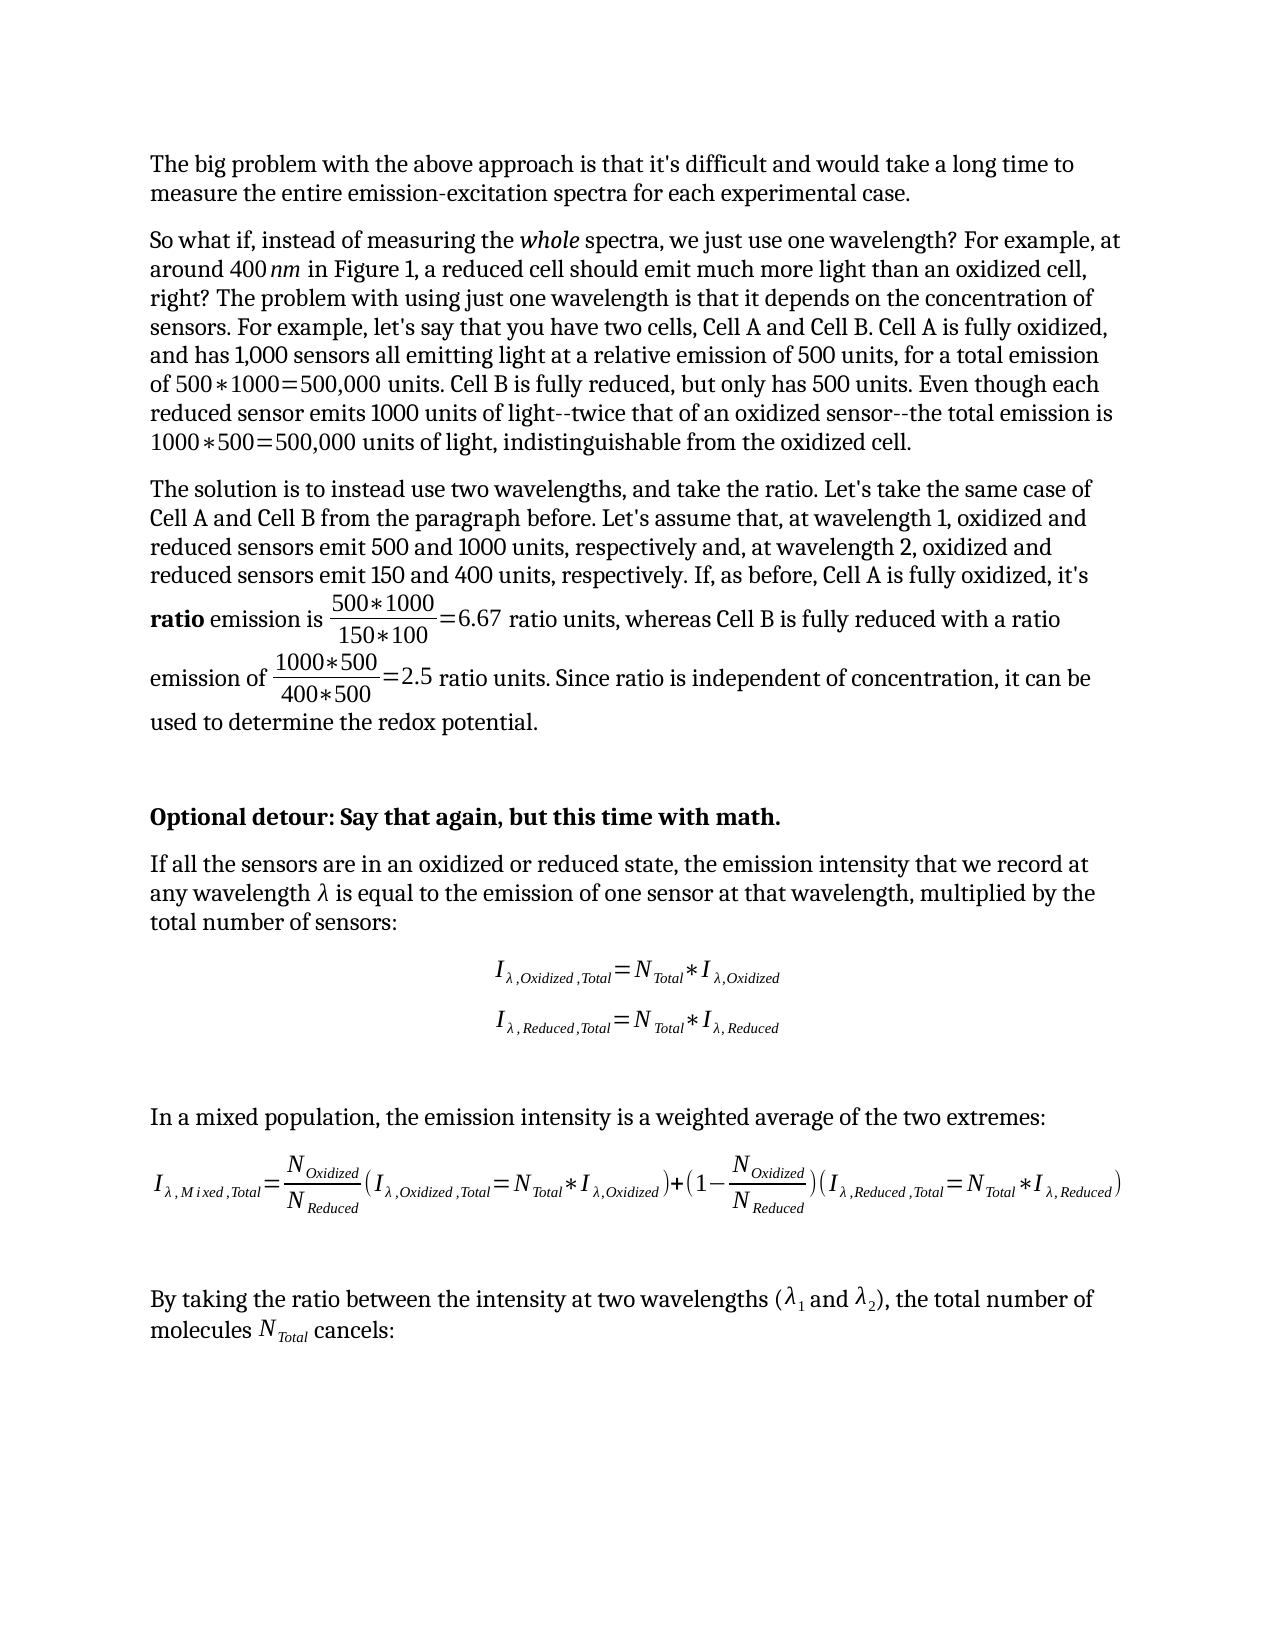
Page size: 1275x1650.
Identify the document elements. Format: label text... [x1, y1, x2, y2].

text If all the sensors are in an oxidized or reduced state, the emission intensity that we record at any wavelength is equal to the emission of one sensor at that wavelength, multiplied by the total number of sensors: [150, 850, 1125, 937]
text Optional detour: Say that again, but this time with math. [150, 803, 1125, 832]
text By taking the ratio between the intensity at two wavelengths ( and ), the total number of molecules cancels: [150, 1283, 1125, 1346]
text So what if, instead of measuring the whole spectra, we just use one wavelength? For example, at around in Figure 1, a reduced cell should emit much more light than an oxidized cell, right? The problem with using just one wavelength is that it depends on the concentration of sensors. For example, let's say that you have two cells, Cell A and Cell B. Cell A is fully oxidized, and has 1,000 sensors all emitting light at a relative emission of 500 units, for a total emission of units. Cell B is fully reduced, but only has 500 units. Even though each reduced sensor emits 1000 units of light--twice that of an oxidized sensor--the total emission is units of light, indistinguishable from the oxidized cell. [150, 226, 1125, 456]
text The solution is to instead use two wavelengths, and take the ratio. Let's take the same case of Cell A and Cell B from the paragraph before. Let's assume that, at wavelength 1, oxidized and reduced sensors emit 500 and 1000 units, respectively and, at wavelength 2, oxidized and reduced sensors emit 150 and 400 units, respectively. If, as before, Cell A is fully oxidized, it's ratio emission is ratio units, whereas Cell B is fully reduced with a ratio emission of ratio units. Since ratio is independent of concentration, it can be used to determine the redox potential. [150, 475, 1125, 737]
text The big problem with the above approach is that it's difficult and would take a long time to measure the entire emission-excitation spectra for each experimental case. [150, 150, 1125, 207]
text In a mixed population, the emission intensity is a weighted average of the two extremes: [150, 1103, 1125, 1132]
